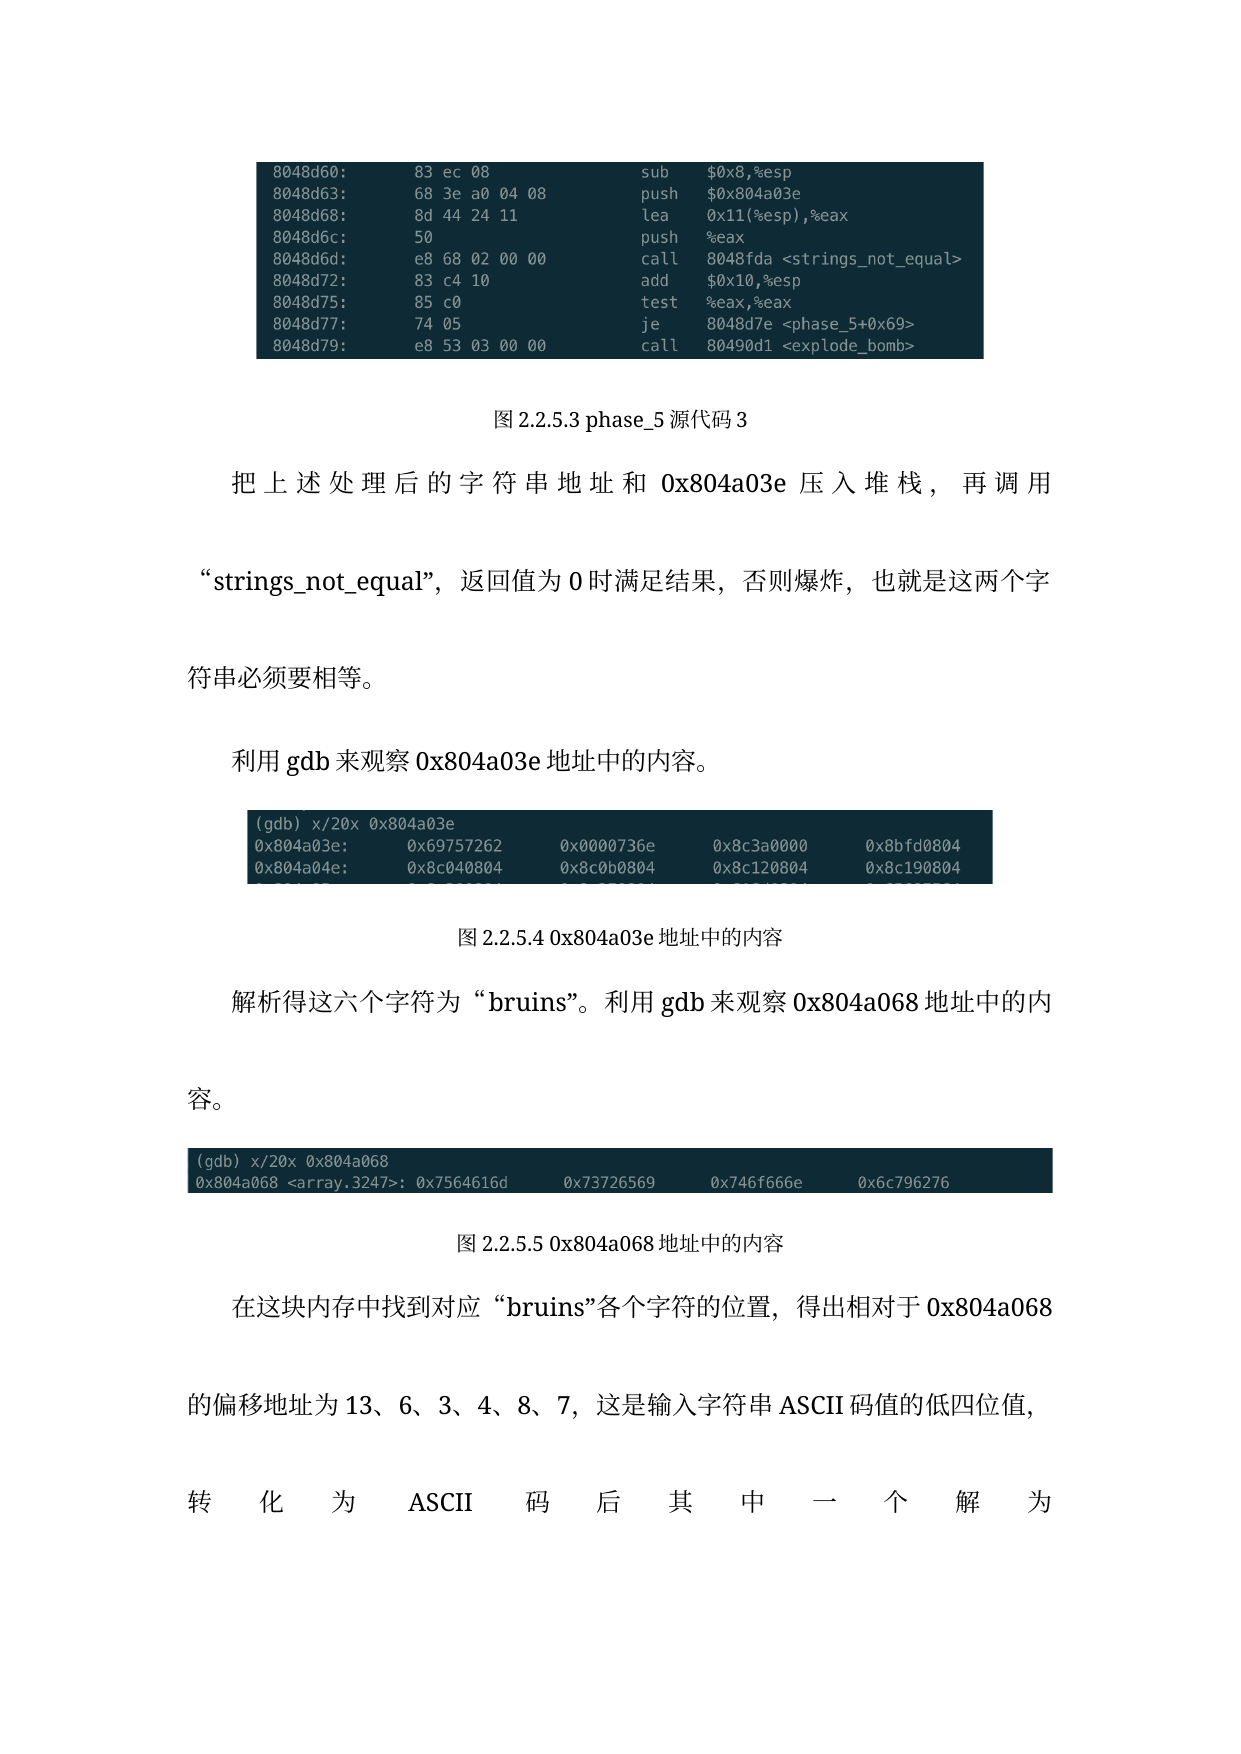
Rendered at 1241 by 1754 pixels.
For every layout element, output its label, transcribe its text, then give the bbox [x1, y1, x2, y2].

picture [256, 162, 984, 359]
text 图2.2.5.4 0x804a03e地址中的内容 [187, 921, 1053, 953]
text 图2.2.5.5 0x804a068地址中的内容 [187, 1226, 1053, 1259]
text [187, 1274, 1053, 1534]
text 图2.2.5.3 phase_5源代码3 [187, 402, 1053, 434]
picture [247, 810, 993, 884]
text 把上述处理后的字符串地址和0x804a03e压入堆栈，再调用“strings_not_equal”，返回值为0时满足结果，否则爆炸，也就是这两个字符串必须要相等。 [187, 449, 1053, 709]
text 利用gdb来观察0x804a03e地址中的内容。 [187, 727, 1053, 792]
picture [187, 1148, 1053, 1193]
text 解析得这六个字符为“bruins”。利用gdb来观察0x804a068地址中的内容。 [187, 968, 1053, 1131]
